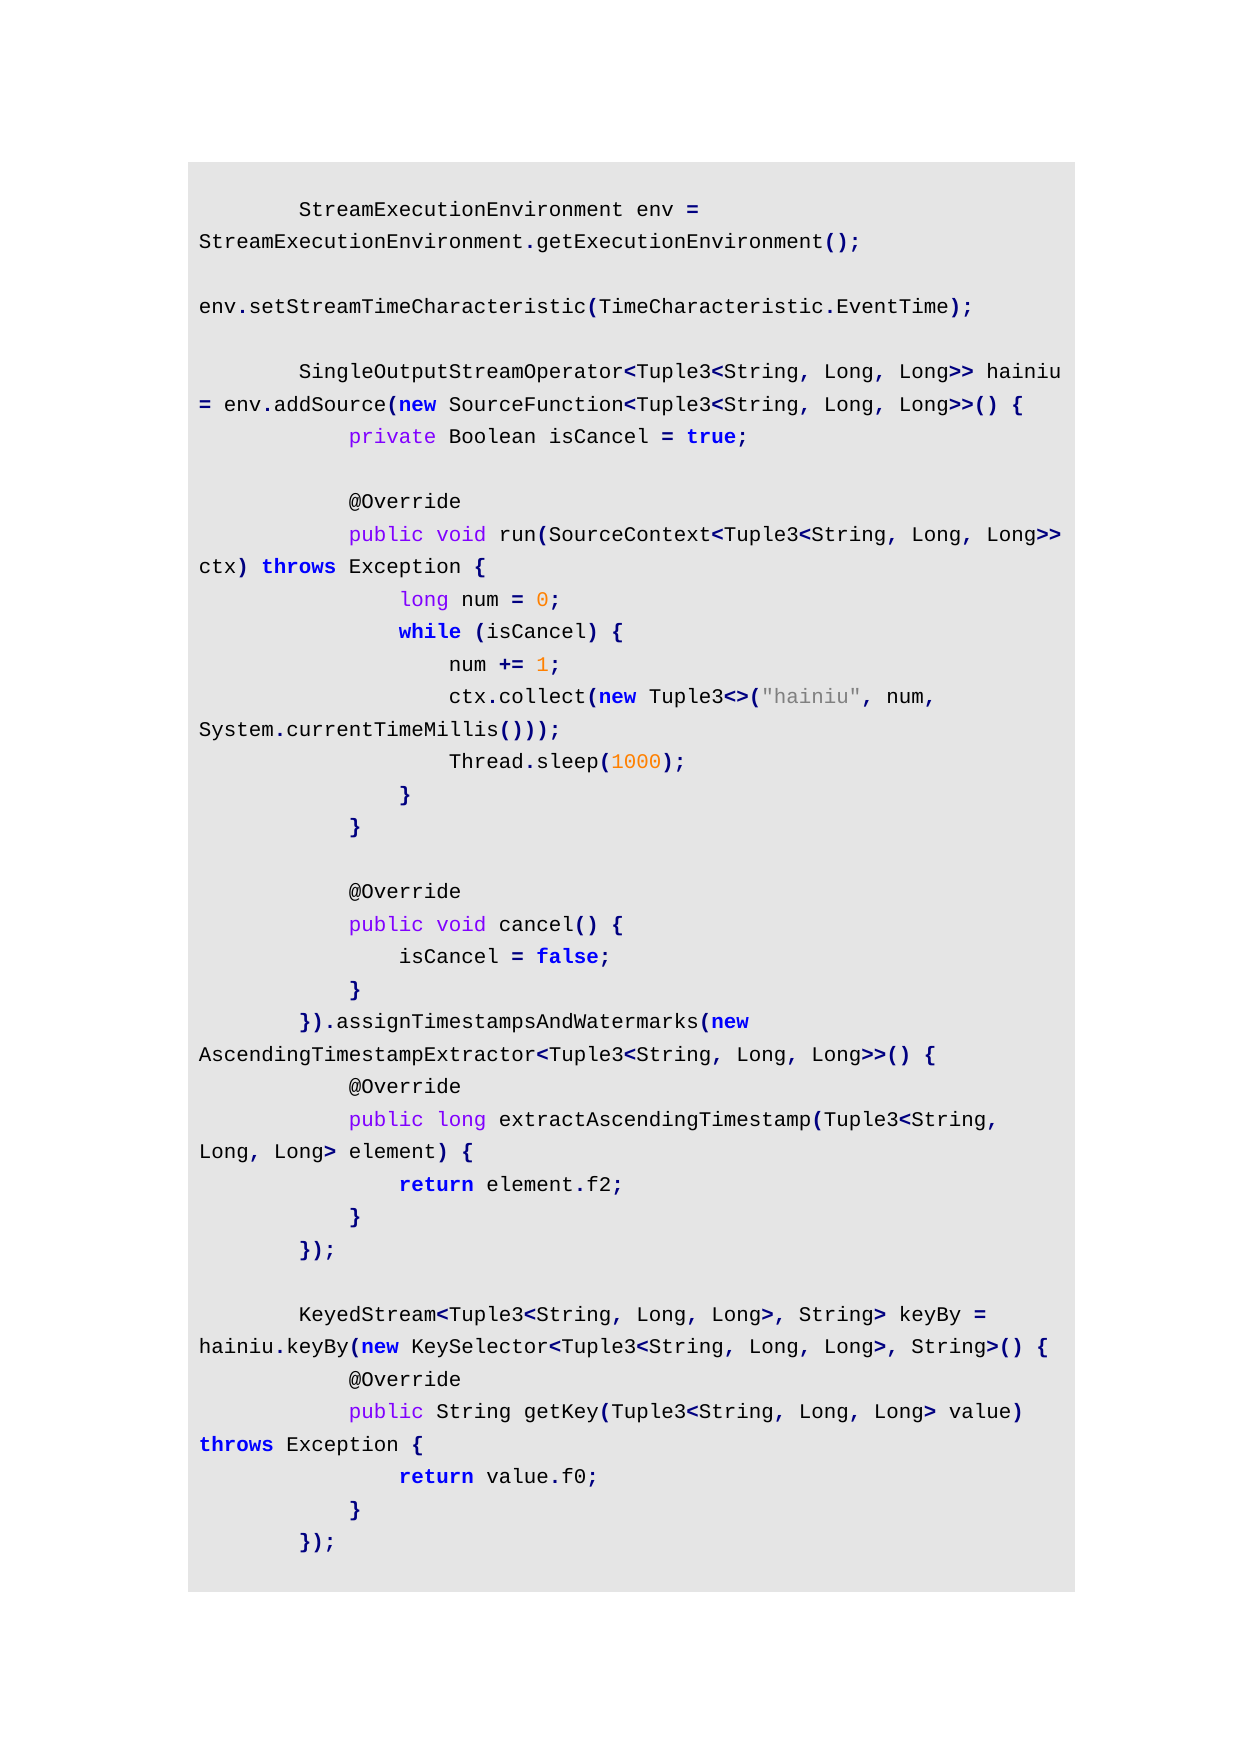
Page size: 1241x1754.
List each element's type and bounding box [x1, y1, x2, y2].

table_header [188, 162, 1075, 1592]
